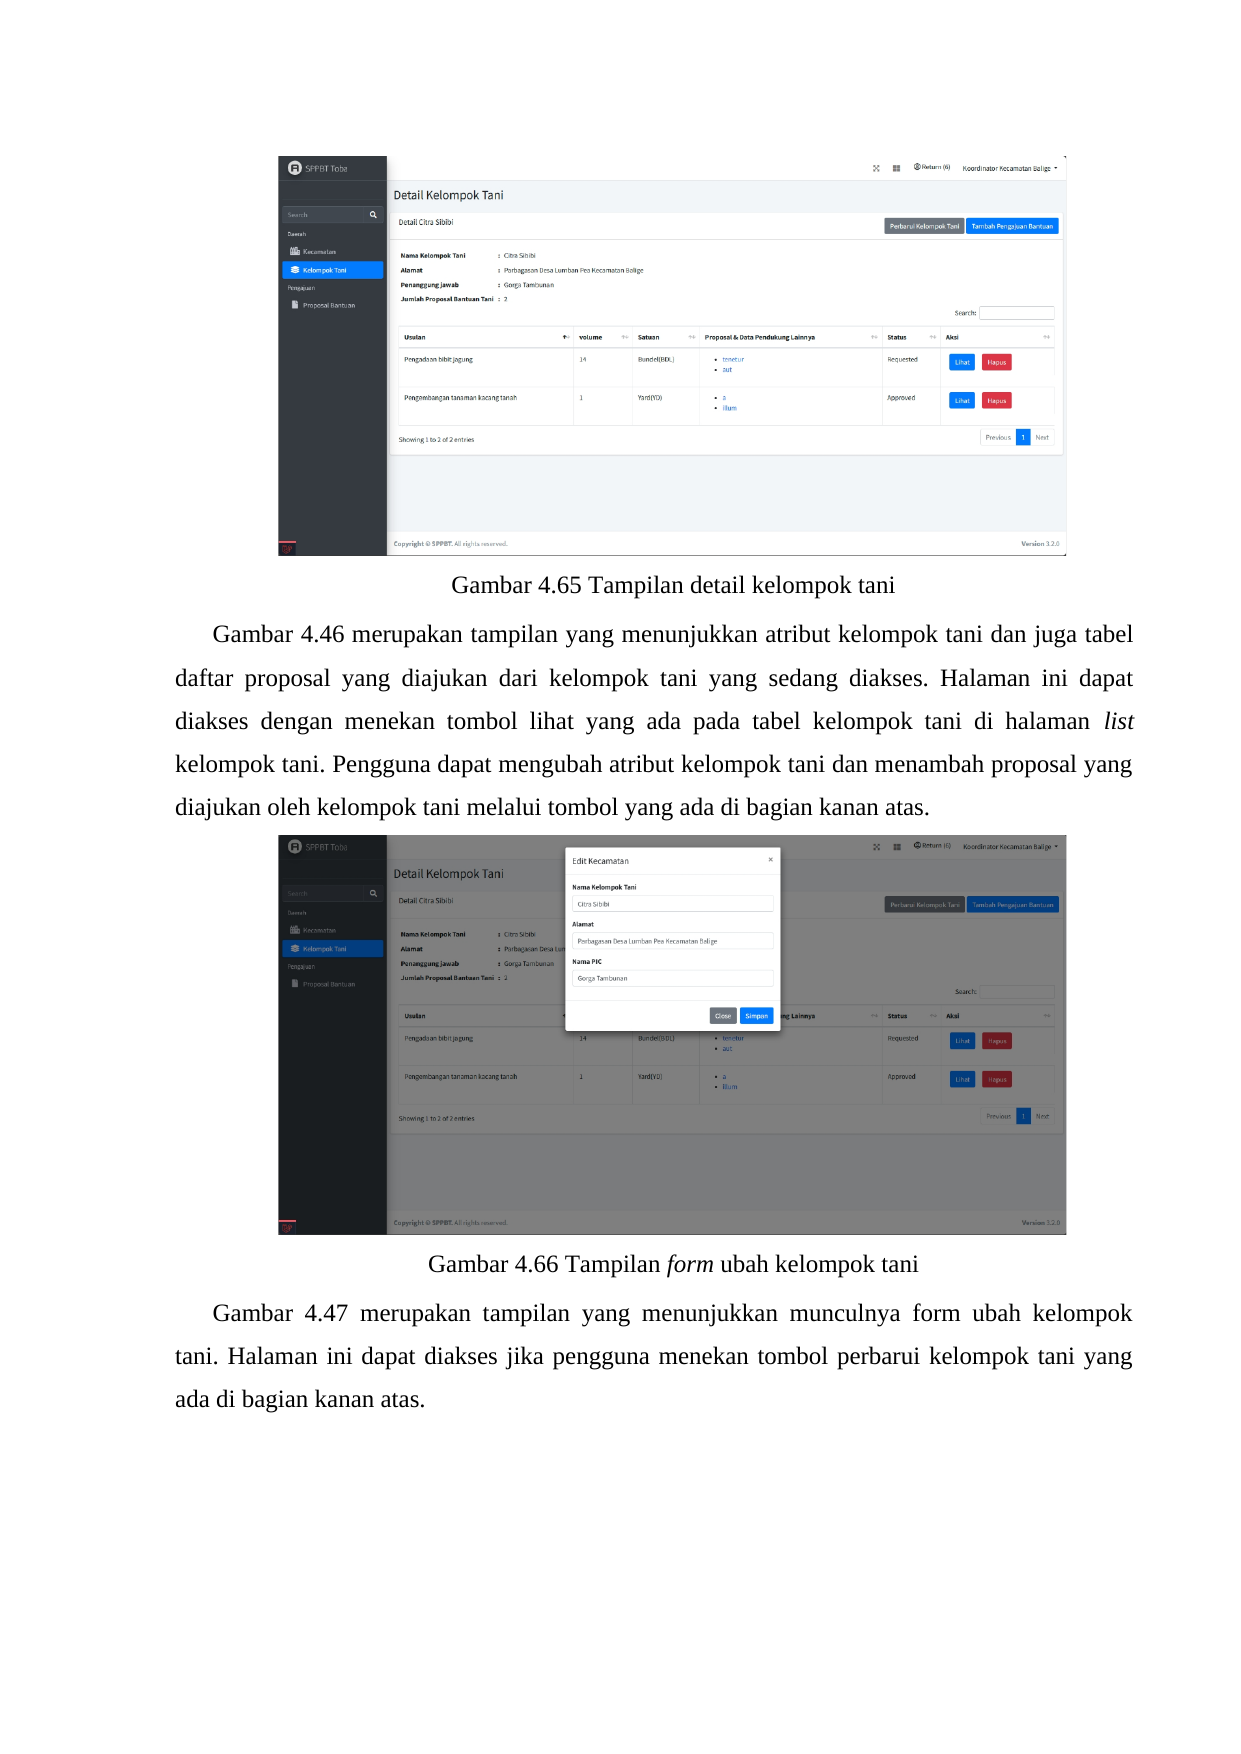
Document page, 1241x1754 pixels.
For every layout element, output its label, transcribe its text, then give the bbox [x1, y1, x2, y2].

picture [278, 156, 1067, 556]
text Gambar 4.47 merupakan tampilan yang menunjukkan munculnya form ubah kelompok tani. Halaman ini dapat diakses jika pengguna menekan tombol perbarui kelompok tani yang ada di bagian kanan atas. [175, 1298, 1134, 1413]
text Gambar 4.46 merupakan tampilan yang menunjukkan atribut kelompok tani dan juga tabel daftar proposal yang diajukan dari kelompok tani yang sedang diakses. Halaman ini dapat diakses dengan menekan tombol lihat yang ada pada tabel kelompok tani di halaman list kelompok tani. Pengguna dapat mengubah atribut kelompok tani dan menambah proposal yang diajukan oleh kelompok tani melalui tombol yang ada di bagian kanan atas. [175, 619, 1134, 821]
picture [278, 835, 1067, 1235]
